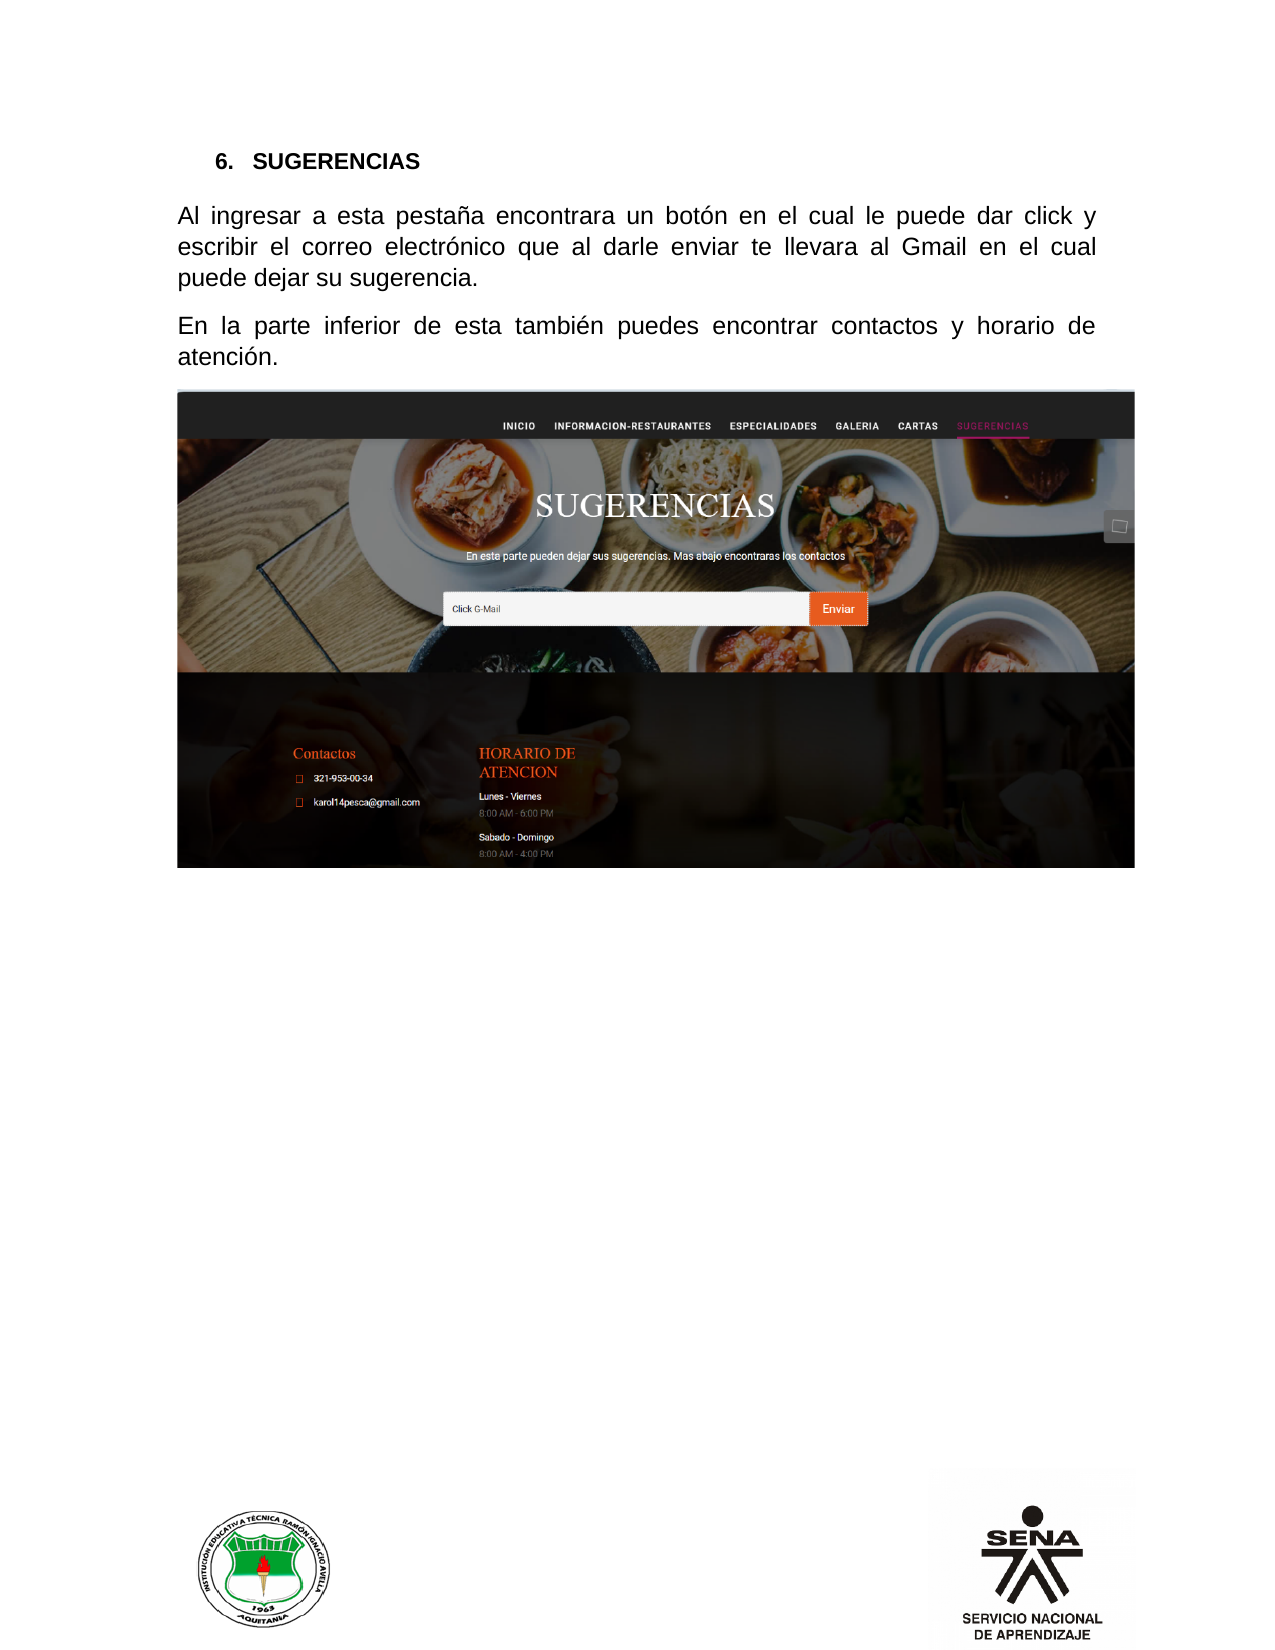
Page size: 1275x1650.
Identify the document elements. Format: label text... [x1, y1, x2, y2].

picture [928, 1468, 1136, 1650]
picture [177, 1500, 345, 1642]
text Al ingresar a esta pestaña encontrara un botón en el cual le puede dar click y escribir el correo electrónico que al darle enviar te llevara al Gmail en el cual puede dejar su sugerencia. [177, 201, 1098, 292]
subtitle SUGERENCIAS [215, 148, 1098, 174]
text En la parte inferior de esta también puedes encontrar contactos y horario de atención. [177, 311, 1098, 371]
picture [177, 389, 1135, 868]
